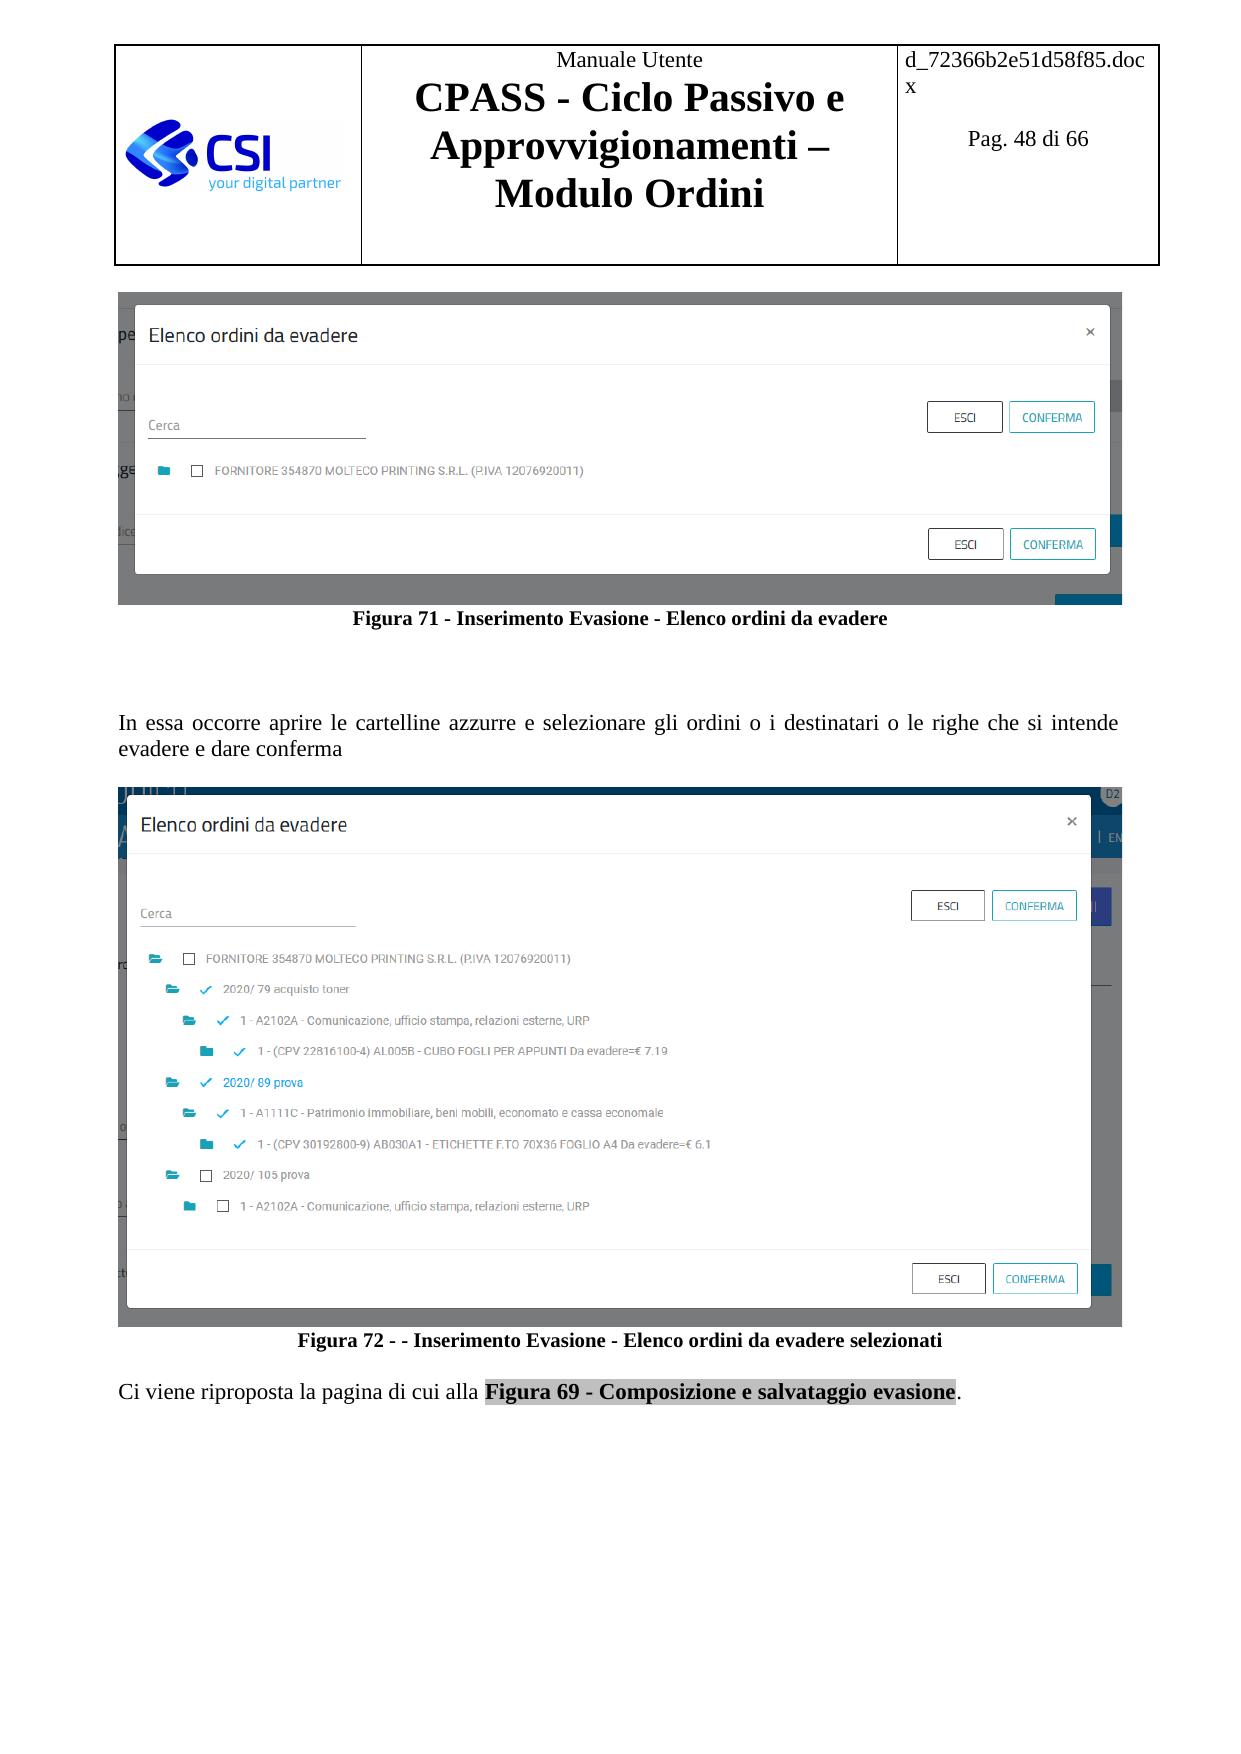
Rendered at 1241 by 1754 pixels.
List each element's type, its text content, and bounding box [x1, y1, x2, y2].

text Figura 71 - Inserimento Evasione - Elenco ordini da evadere [118, 605, 1122, 630]
text Figura 72 - - Inserimento Evasione - Elenco ordini da evadere selezionati [118, 1327, 1122, 1352]
picture [124, 119, 342, 192]
picture [118, 787, 1123, 1327]
text In essa occorre aprire le cartelline azzurre e selezionare gli ordini o i destinatari o le righe che si intende evadere e dare conferma [118, 709, 1122, 761]
text Ci viene riproposta la pagina di cui alla Figura 69 - Composizione e salvataggio evasione. [118, 1378, 1122, 1405]
picture [118, 292, 1123, 605]
